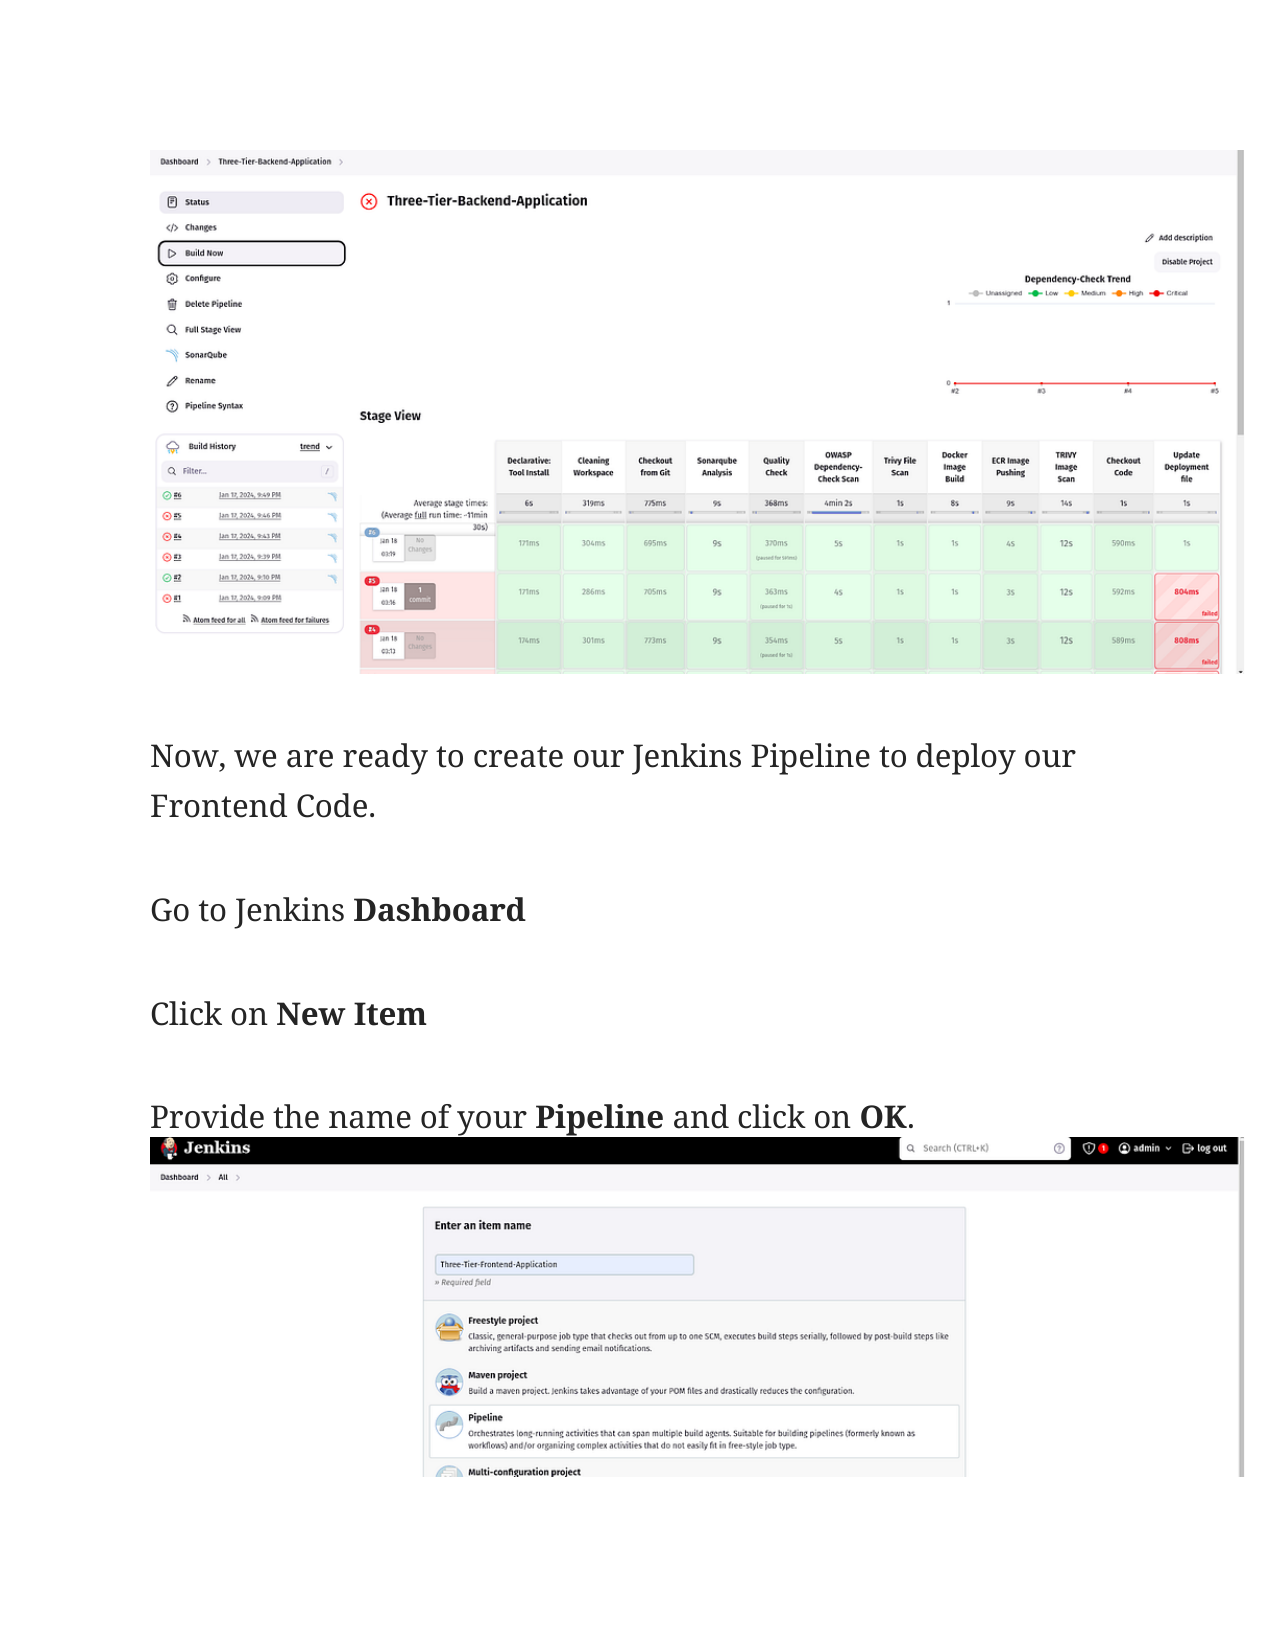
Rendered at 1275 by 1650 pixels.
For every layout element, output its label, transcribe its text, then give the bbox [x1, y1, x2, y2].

text Go to Jenkins Dashboard [150, 881, 1125, 931]
text Click on New Item [150, 984, 1125, 1034]
picture [150, 1137, 1245, 1477]
text Provide the name of your Pipeline and click on OK. [150, 1088, 1125, 1137]
picture [150, 150, 1245, 674]
text Now, we are ready to create our Jenkins Pipeline to deploy our Frontend Code. [150, 727, 1125, 827]
